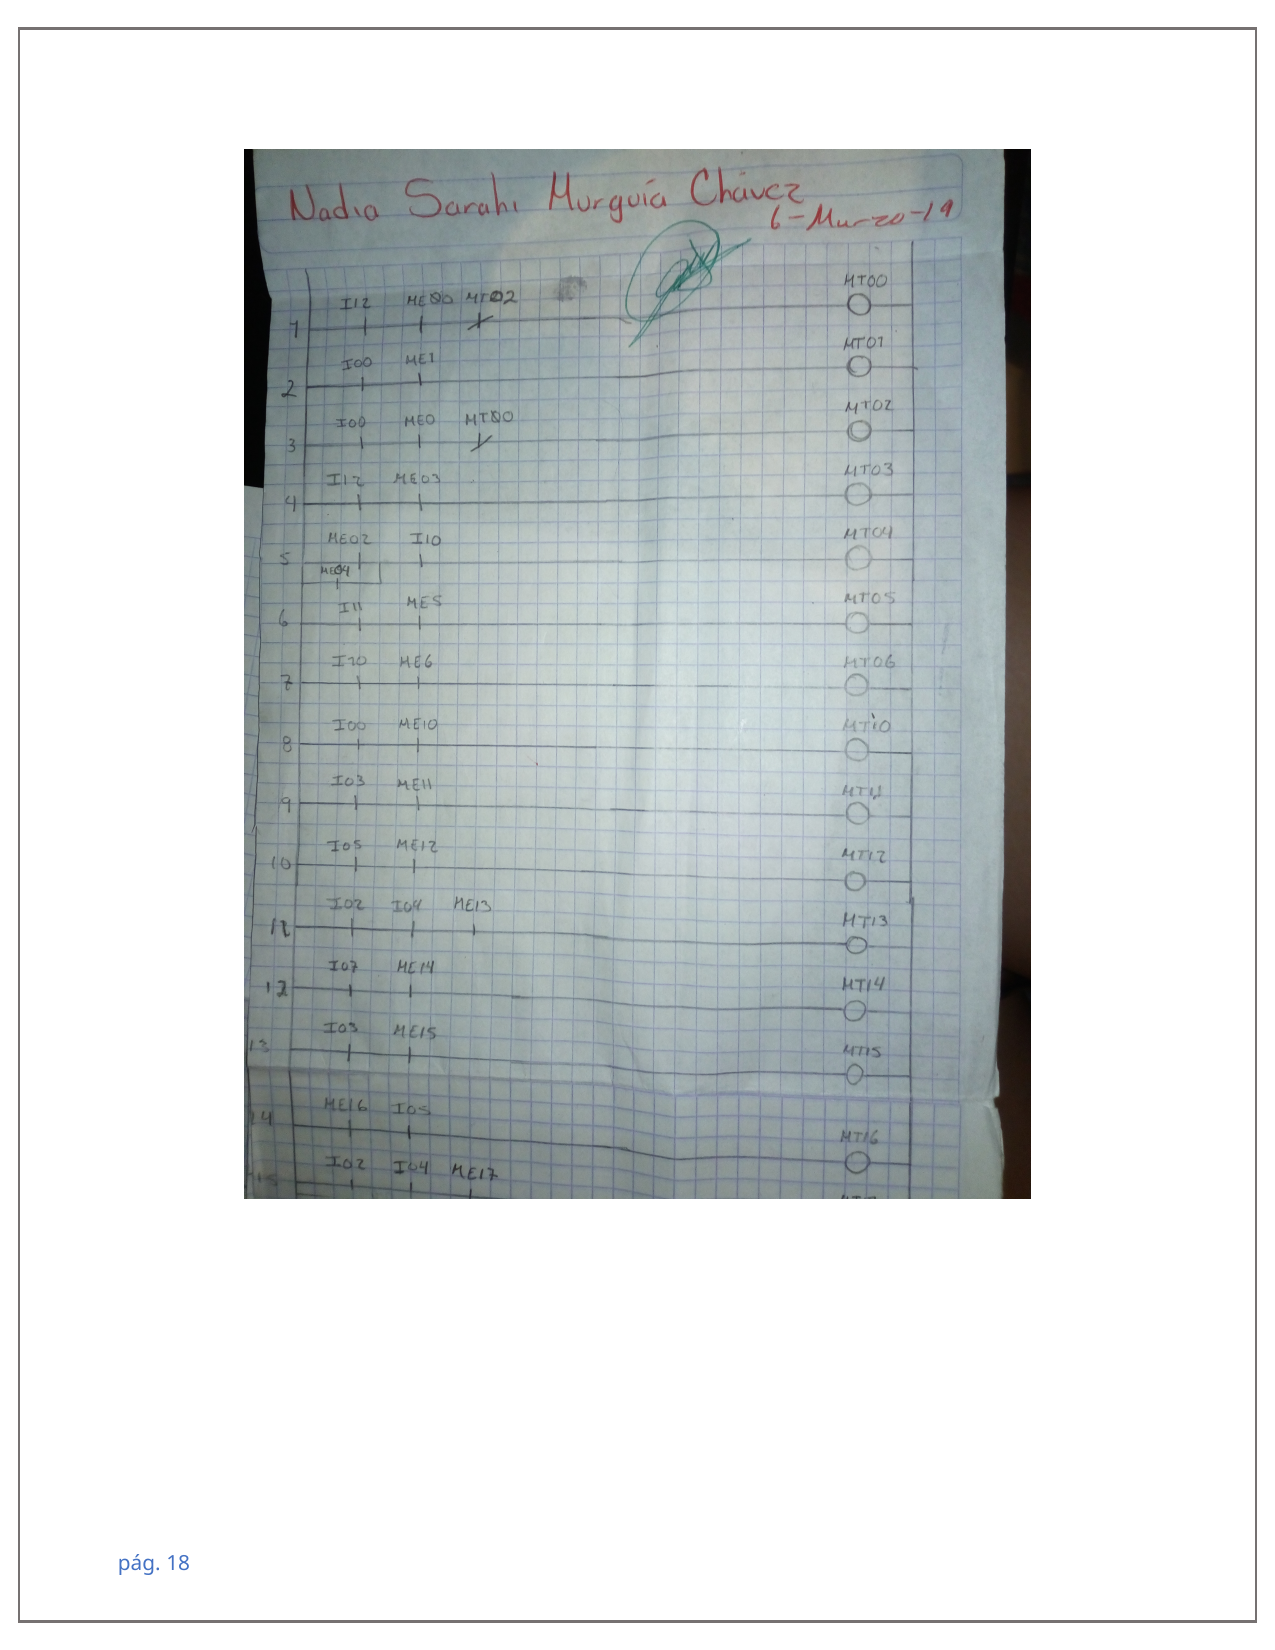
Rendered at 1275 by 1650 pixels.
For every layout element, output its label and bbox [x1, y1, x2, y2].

picture [244, 149, 1031, 1199]
